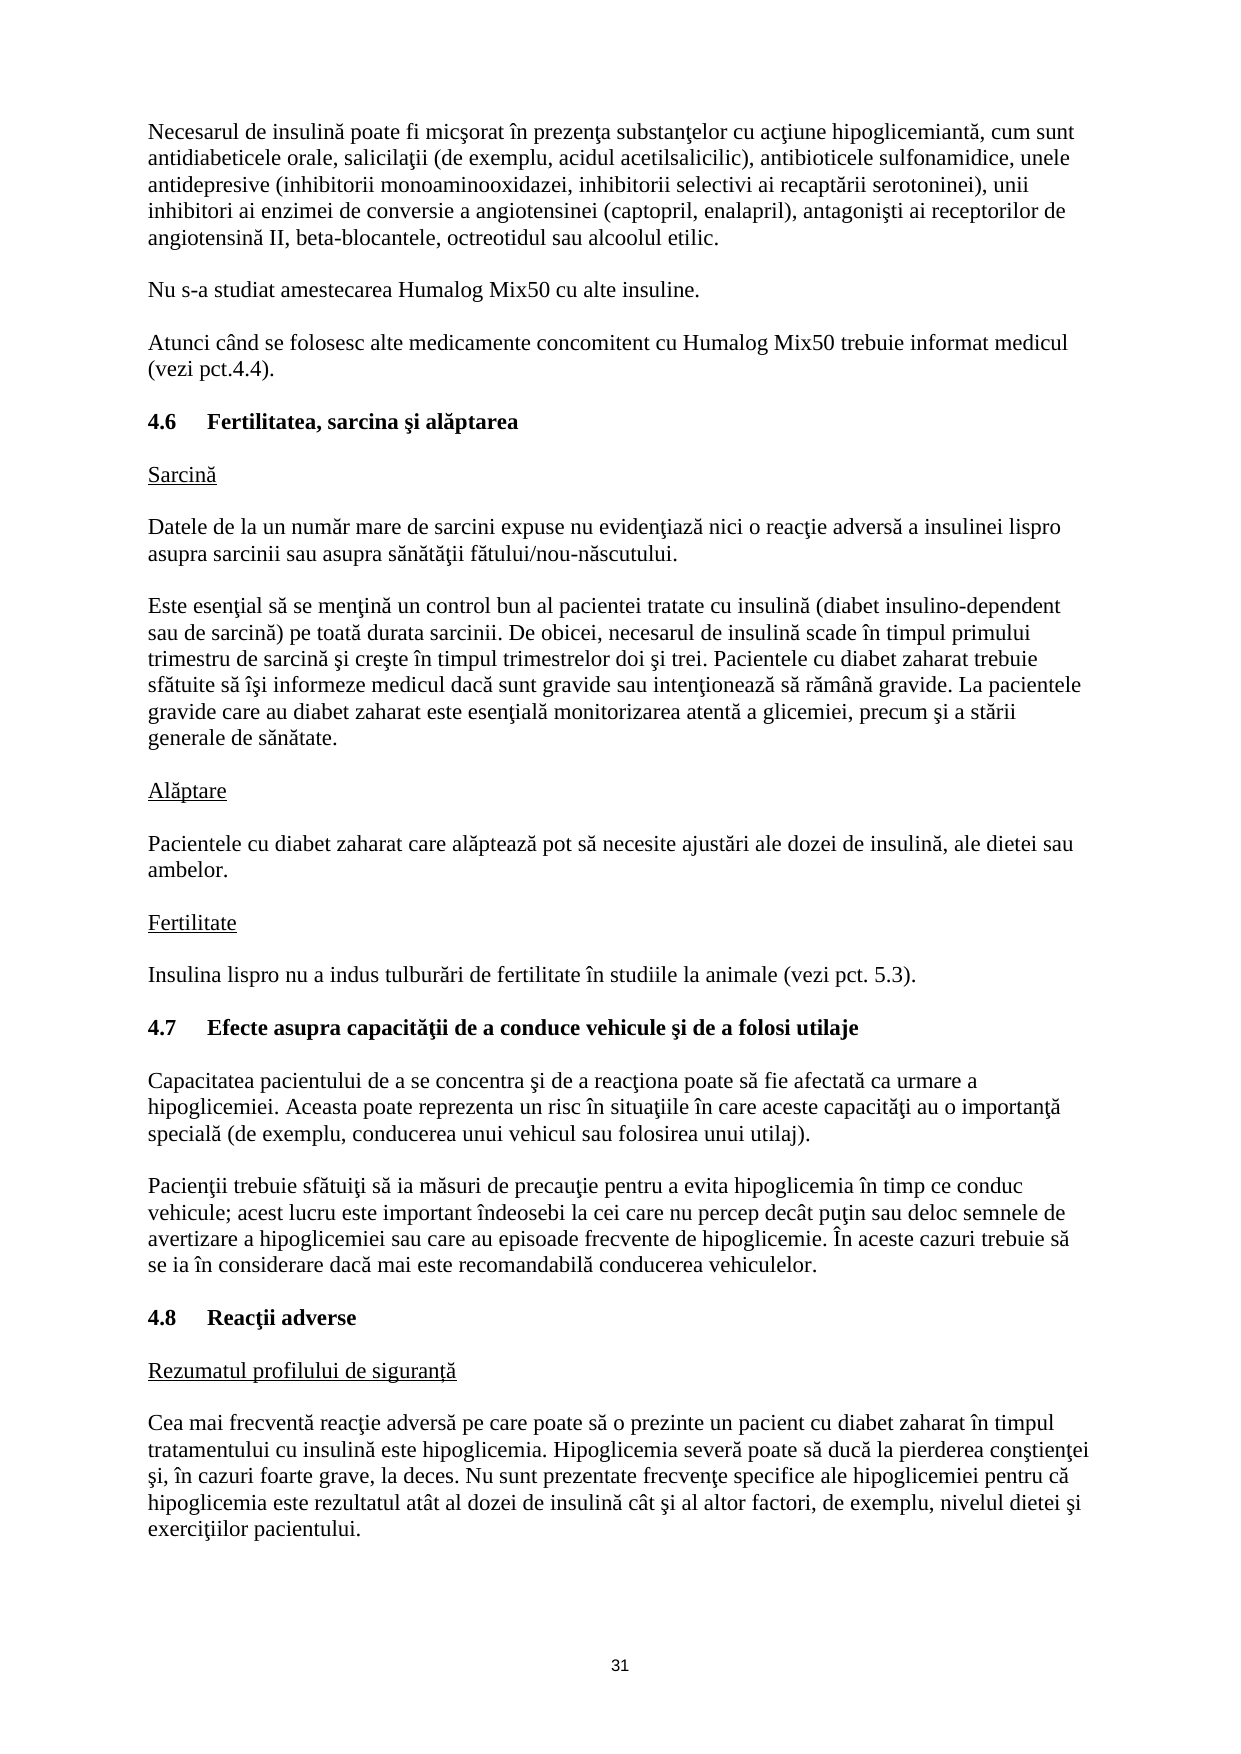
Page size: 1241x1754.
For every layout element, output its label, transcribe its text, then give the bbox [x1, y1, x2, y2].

text Alăptare [148, 777, 1092, 803]
text Nu s-a studiat amestecarea Humalog Mix50 cu alte insuline. [148, 276, 1092, 303]
text Capacitatea pacientului de a se concentra şi de a reacţiona poate să fie afectată ca urmare a hipoglicemiei. Aceasta poate reprezenta un risc în situaţiile în care aceste capacităţi au o importanţă specială (de exemplu, conducerea unui vehicul sau folosirea unui utilaj). [148, 1067, 1092, 1146]
text Datele de la un număr mare de sarcini expuse nu evidenţiază nici o reacţie adversă a insulinei lispro asupra sarcinii sau asupra sănătăţii fătului/nou-născutului. [148, 513, 1092, 566]
text Insulina lispro nu a indus tulburări de fertilitate în studiile la animale (vezi pct. 5.3). [148, 961, 1092, 988]
text Cea mai frecventă reacţie adversă pe care poate să o prezinte un pacient cu diabet zaharat în timpul tratamentului cu insulină este hipoglicemia. Hipoglicemia severă poate să ducă la pierderea conştienţei şi, în cazuri foarte grave, la deces. Nu sunt prezentate frecvenţe specifice ale hipoglicemiei pentru că hipoglicemia este rezultatul atât al dozei de insulină cât şi al altor factori, de exemplu, nivelul dietei şi exerciţiilor pacientului. [148, 1409, 1092, 1541]
text Pacientele cu diabet zaharat care alăptează pot să necesite ajustări ale dozei de insulină, ale dietei sau ambelor. [148, 830, 1092, 882]
text Sarcină [148, 461, 1092, 487]
text Atunci când se folosesc alte medicamente concomitent cu Humalog Mix50 trebuie informat medicul (vezi pct.4.4). [148, 329, 1092, 382]
text Este esenţial să se menţină un control bun al pacientei tratate cu insulină (diabet insulino-dependent sau de sarcină) pe toată durata sarcinii. De obicei, necesarul de insulină scade în timpul primului trimestru de sarcină şi creşte în timpul trimestrelor doi şi trei. Pacientele cu diabet zaharat trebuie sfătuite să îşi informeze medicul dacă sunt gravide sau intenţionează să rămână gravide. La pacientele gravide care au diabet zaharat este esenţială monitorizarea atentă a glicemiei, precum şi a stării generale de sănătate. [148, 592, 1092, 751]
text 4.8 Reacţii adverse [148, 1304, 1092, 1330]
text Fertilitate [148, 909, 1091, 935]
text Rezumatul profilului de siguranță [148, 1357, 1092, 1383]
text Necesarul de insulină poate fi micşorat în prezenţa substanţelor cu acţiune hipoglicemiantă, cum sunt antidiabeticele orale, salicilaţii (de exemplu, acidul acetilsalicilic), antibioticele sulfonamidice, unele antidepresive (inhibitorii monoaminooxidazei, inhibitorii selectivi ai recaptării serotoninei), unii inhibitori ai enzimei de conversie a angiotensinei (captopril, enalapril), antagonişti ai receptorilor de angiotensină II, beta-blocantele, octreotidul sau alcoolul etilic. [148, 118, 1092, 250]
text Pacienţii trebuie sfătuiţi să ia măsuri de precauţie pentru a evita hipoglicemia în timp ce conduc vehicule; acest lucru este important îndeosebi la cei care nu percep decât puţin sau deloc semnele de avertizare a hipoglicemiei sau care au episoade frecvente de hipoglicemie. În aceste cazuri trebuie să se ia în considerare dacă mai este recomandabilă conducerea vehiculelor. [148, 1172, 1092, 1278]
text 4.7 Efecte asupra capacităţii de a conduce vehicule şi de a folosi utilaje [148, 1014, 1092, 1041]
text 4.6 Fertilitatea, sarcina şi alăptarea [148, 408, 1092, 434]
